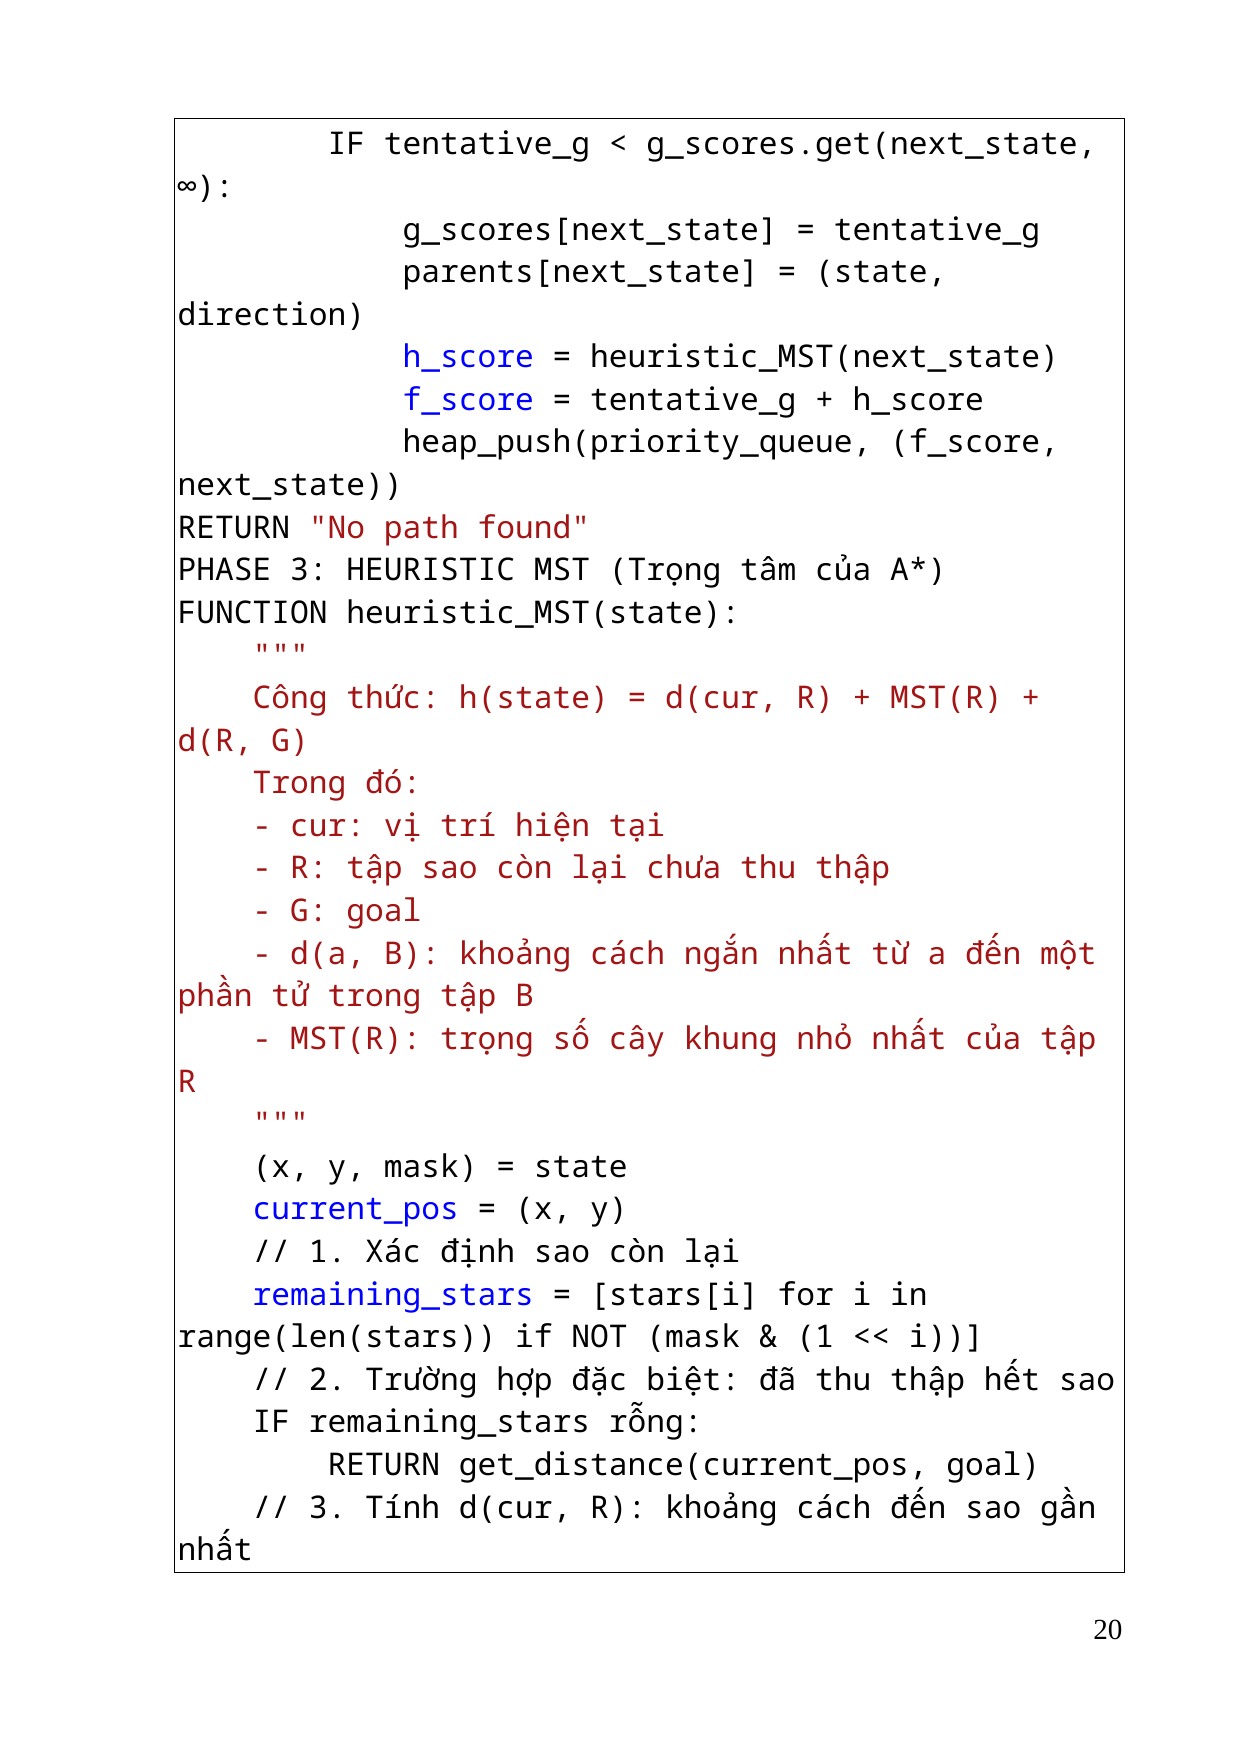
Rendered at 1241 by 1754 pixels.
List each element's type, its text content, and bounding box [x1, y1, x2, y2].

text - MST(R): trọng số cây khung nhỏ nhất của tập R [177, 1016, 1122, 1101]
text Công thức: h(state) = d(cur, R) + MST(R) + d(R, G) [177, 675, 1122, 760]
text - G: goal [177, 888, 1122, 931]
text Trong đó: [177, 760, 1122, 803]
text g_scores[next_state] = tentative_g [177, 206, 1122, 249]
text current_pos = (x, y) [177, 1186, 1122, 1229]
text IF tentative_g < g_scores.get(next_state, ∞): [175, 119, 1124, 206]
text parents[next_state] = (state, direction) [177, 249, 1122, 334]
text remaining_stars = [stars[i] for i in range(len(stars)) if NOT (mask & (1 << i))] [177, 1272, 1122, 1357]
text // 1. Xác định sao còn lại [177, 1229, 1122, 1272]
text FUNCTION heuristic_MST(state): [177, 590, 1122, 632]
text - R: tập sao còn lại chưa thu thập [177, 846, 1122, 888]
text """ [177, 632, 1122, 675]
text - cur: vị trí hiện tại [177, 803, 1122, 846]
text RETURN "No path found" [177, 505, 1122, 547]
text heap_push(priority_queue, (f_score, next_state)) [177, 419, 1122, 505]
text // 3. Tính d(cur, R): khoảng cách đến sao gần nhất [175, 1481, 1124, 1572]
text f_score = tentative_g + h_score [177, 377, 1122, 419]
text (x, y, mask) = state [177, 1144, 1122, 1186]
text // 2. Trường hợp đặc biệt: đã thu thập hết sao [177, 1357, 1122, 1399]
text - d(a, B): khoảng cách ngắn nhất từ a đến một phần tử trong tập B [177, 931, 1122, 1016]
text h_score = heuristic_MST(next_state) [177, 334, 1122, 377]
text PHASE 3: HEURISTIC MST (Trọng tâm của A*) [177, 547, 1122, 590]
text """ [177, 1101, 1122, 1144]
text IF remaining_stars rỗng: [177, 1399, 1122, 1442]
text RETURN get_distance(current_pos, goal) [177, 1442, 1122, 1481]
